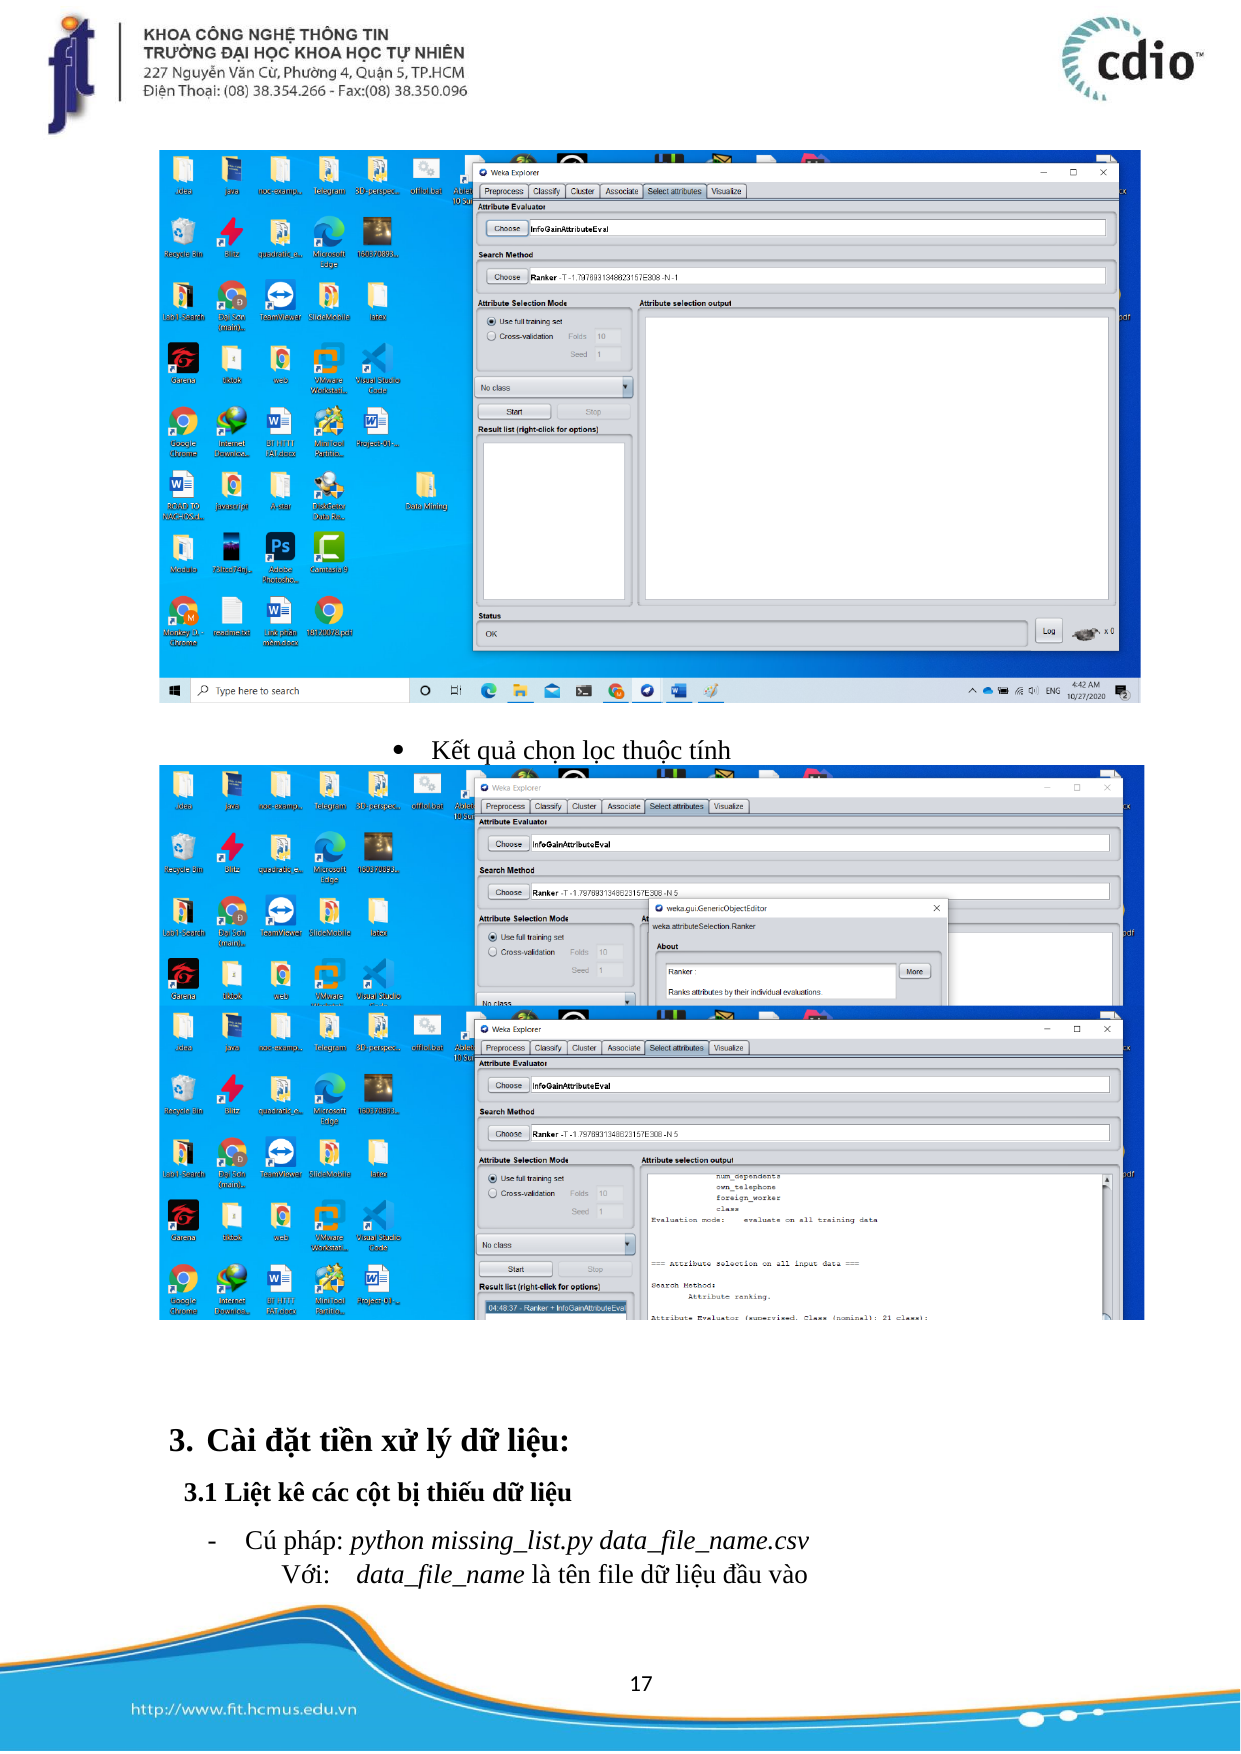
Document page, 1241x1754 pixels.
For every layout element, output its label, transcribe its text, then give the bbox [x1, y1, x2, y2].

picture [364, 960, 393, 988]
picture [222, 597, 242, 623]
picture [373, 1045, 396, 1054]
picture [315, 1264, 344, 1293]
picture [223, 1013, 241, 1037]
picture [0, 1601, 1241, 1751]
picture [320, 283, 338, 308]
picture [365, 1075, 392, 1101]
picture [377, 1109, 387, 1113]
picture [217, 1138, 247, 1166]
picture [315, 190, 344, 194]
list Với: data_file_name là tên file dữ liệu đầu vào [281, 1558, 1150, 1589]
picture [315, 832, 345, 862]
picture [268, 597, 291, 623]
subtitle Liệt kê các cột bị thiếu dữ liệu [176, 1476, 1150, 1507]
picture [320, 1013, 339, 1038]
picture [217, 1096, 225, 1103]
picture [174, 535, 193, 560]
picture [369, 1140, 387, 1163]
picture [271, 835, 290, 860]
picture [222, 157, 241, 181]
picture [315, 532, 344, 562]
picture [315, 1074, 345, 1103]
picture [315, 406, 343, 435]
picture [386, 189, 398, 193]
picture [268, 1265, 291, 1292]
picture [417, 472, 435, 496]
picture [369, 898, 387, 922]
picture [368, 283, 387, 306]
picture [268, 408, 291, 434]
picture [224, 542, 238, 559]
picture [315, 1207, 337, 1230]
picture [217, 896, 247, 925]
picture [169, 1265, 197, 1293]
picture [373, 804, 393, 810]
picture [320, 1140, 339, 1165]
picture [24, 6, 1216, 703]
picture [222, 1075, 242, 1101]
picture [266, 895, 295, 925]
picture [315, 966, 337, 988]
picture [217, 239, 225, 246]
subtitle Cài đặt tiền xử lý dữ liệu: [169, 1420, 1150, 1459]
list Cú pháp: python missing_list.py data_file_name.csv [207, 1524, 1150, 1555]
picture [349, 765, 372, 769]
picture [266, 533, 294, 562]
picture [425, 504, 446, 508]
picture [365, 833, 392, 860]
picture [364, 218, 390, 244]
picture [263, 577, 271, 582]
picture [365, 1265, 389, 1292]
picture [271, 772, 290, 797]
picture [217, 1264, 246, 1293]
picture [223, 1203, 241, 1227]
picture [170, 471, 193, 497]
picture [174, 1013, 193, 1038]
picture [217, 854, 225, 862]
picture [174, 283, 193, 308]
picture [174, 898, 193, 924]
picture [225, 534, 238, 539]
picture [222, 218, 242, 245]
picture [326, 867, 345, 871]
picture [266, 280, 295, 309]
picture [223, 961, 241, 986]
picture [364, 408, 388, 434]
picture [174, 1140, 193, 1165]
picture [315, 350, 337, 373]
picture [332, 1109, 345, 1113]
picture [316, 1047, 334, 1051]
picture [320, 772, 339, 797]
picture [320, 157, 338, 182]
picture [227, 326, 239, 330]
picture [172, 1075, 195, 1101]
picture [316, 596, 343, 624]
picture [222, 472, 241, 496]
picture [315, 471, 344, 498]
picture [169, 407, 197, 435]
picture [320, 898, 339, 923]
picture [369, 765, 1145, 1320]
picture [169, 344, 198, 373]
picture [169, 1201, 198, 1230]
picture [174, 157, 193, 182]
picture [271, 961, 290, 986]
picture [271, 220, 289, 245]
picture [223, 772, 241, 796]
picture [172, 834, 195, 860]
picture [271, 346, 289, 370]
picture [174, 772, 193, 797]
picture [271, 1077, 290, 1102]
picture [271, 1203, 290, 1227]
picture [169, 959, 198, 988]
picture [271, 472, 289, 497]
picture [271, 1013, 290, 1038]
picture [169, 596, 198, 625]
picture [315, 217, 344, 246]
picture [172, 218, 195, 244]
picture [282, 1172, 296, 1176]
picture [364, 1202, 393, 1230]
picture [363, 345, 392, 373]
picture [222, 346, 241, 370]
picture [266, 1137, 295, 1166]
picture [217, 407, 246, 435]
picture [316, 805, 342, 810]
picture [378, 251, 389, 256]
picture [217, 281, 246, 309]
picture [222, 833, 242, 860]
list Kết quả chọn lọc thuộc tính [394, 734, 1150, 765]
picture [271, 157, 289, 182]
